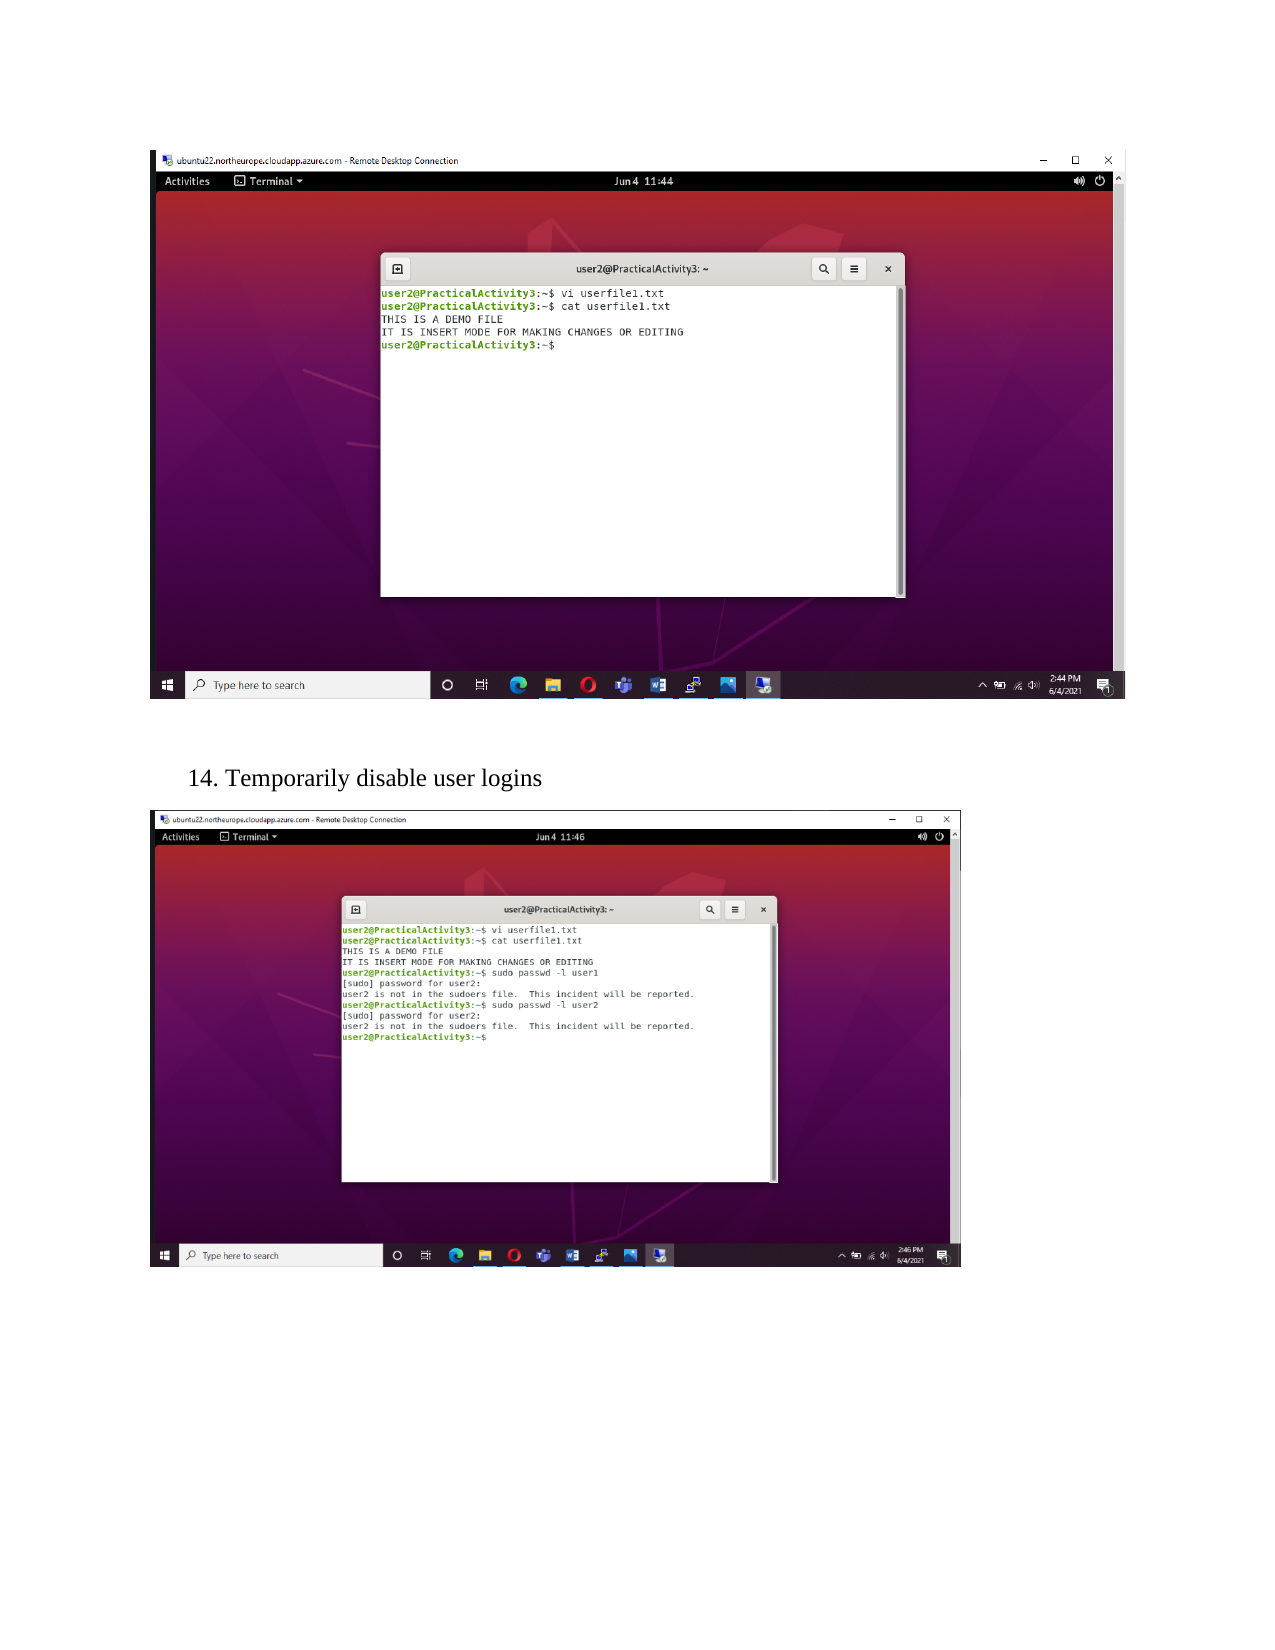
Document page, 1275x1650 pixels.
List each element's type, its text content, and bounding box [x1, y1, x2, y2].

list Temporarily disable user logins [187, 763, 1125, 792]
picture [150, 810, 961, 1267]
picture [150, 150, 1125, 699]
